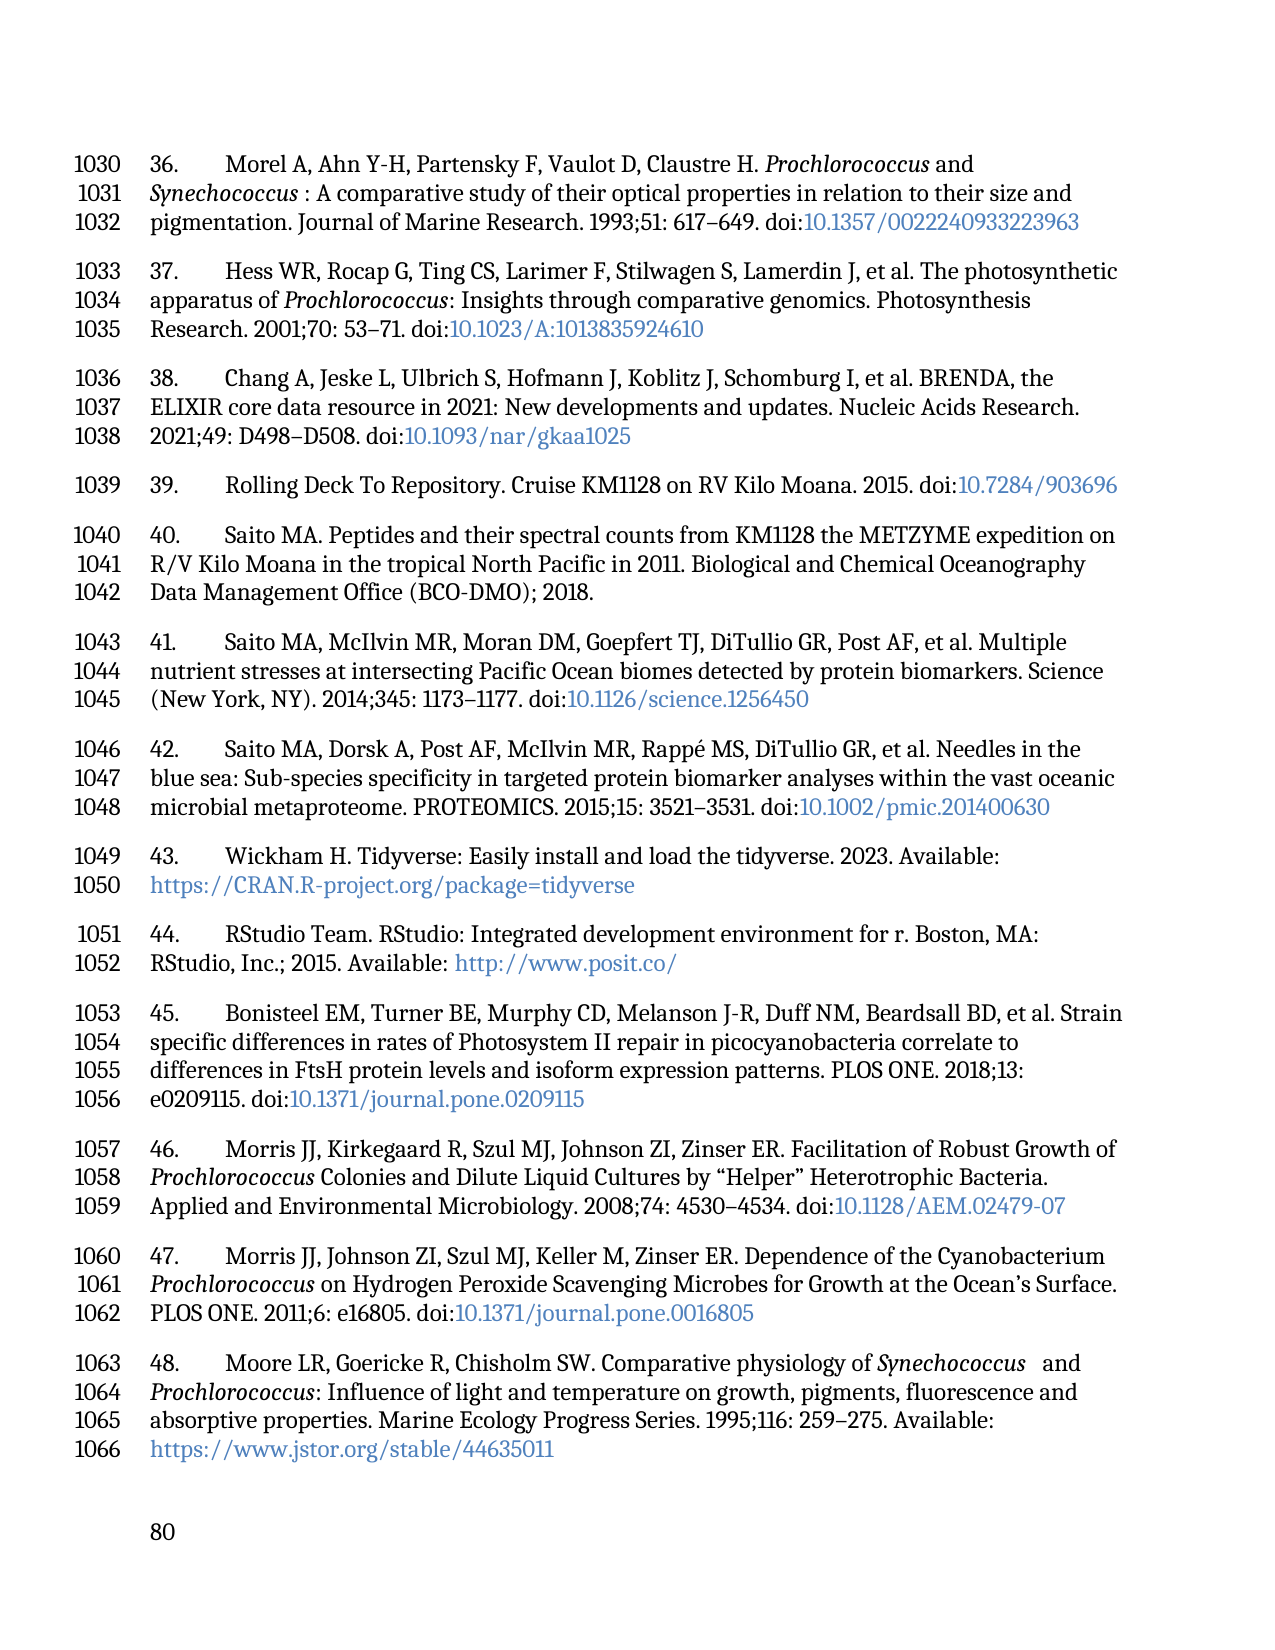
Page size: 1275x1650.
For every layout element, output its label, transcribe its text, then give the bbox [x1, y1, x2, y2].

text 39. Rolling Deck To Repository. Cruise KM1128 on RV Kilo Moana. 2015. doi:10.7284/903696 [150, 471, 1125, 500]
text 47. Morris JJ, Johnson ZI, Szul MJ, Keller M, Zinser ER. Dependence of the Cyanobacterium Prochlorococcus on Hydrogen Peroxide Scavenging Microbes for Growth at the Ocean’s Surface. PLOS ONE. 2011;6: e16805. doi:10.1371/journal.pone.0016805 [150, 1242, 1125, 1328]
text 42. Saito MA, Dorsk A, Post AF, McIlvin MR, Rappé MS, DiTullio GR, et al. Needles in the blue sea: Sub-species specificity in targeted protein biomarker analyses within the vast oceanic microbial metaproteome. PROTEOMICS. 2015;15: 3521–3531. doi:10.1002/pmic.201400630 [150, 735, 1125, 821]
text 44. RStudio Team. RStudio: Integrated development environment for r. Boston, MA: RStudio, Inc.; 2015. Available: http://www.posit.co/ [150, 920, 1125, 978]
text 38. Chang A, Jeske L, Ulbrich S, Hofmann J, Koblitz J, Schomburg I, et al. BRENDA, the ELIXIR core data resource in 2021: New developments and updates. Nucleic Acids Research. 2021;49: D498–D508. doi:10.1093/nar/gkaa1025 [150, 364, 1125, 450]
text 43. Wickham H. Tidyverse: Easily install and load the tidyverse. 2023. Available: https://CRAN.R-project.org/package=tidyverse [150, 842, 1125, 899]
text 41. Saito MA, McIlvin MR, Moran DM, Goepfert TJ, DiTullio GR, Post AF, et al. Multiple nutrient stresses at intersecting Pacific Ocean biomes detected by protein biomarkers. Science (New York, NY). 2014;345: 1173–1177. doi:10.1126/science.1256450 [150, 628, 1125, 714]
text 40. Saito MA. Peptides and their spectral counts from KM1128 the METZYME expedition on R/V Kilo Moana in the tropical North Pacific in 2011. Biological and Chemical Oceanography Data Management Office (BCO-DMO); 2018. [150, 521, 1125, 607]
text 48. Moore LR, Goericke R, Chisholm SW. Comparative physiology of Synechococcus and Prochlorococcus: Influence of light and temperature on growth, pigments, fluorescence and absorptive properties. Marine Ecology Progress Series. 1995;116: 259–275. Available: https://www.jstor.org/stable/44635011 [150, 1349, 1125, 1464]
text 46. Morris JJ, Kirkegaard R, Szul MJ, Johnson ZI, Zinser ER. Facilitation of Robust Growth of Prochlorococcus Colonies and Dilute Liquid Cultures by “Helper” Heterotrophic Bacteria. Applied and Environmental Microbiology. 2008;74: 4530–4534. doi:10.1128/AEM.02479-07 [150, 1134, 1125, 1221]
text 45. Bonisteel EM, Turner BE, Murphy CD, Melanson J-R, Duff NM, Beardsall BD, et al. Strain specific differences in rates of Photosystem II repair in picocyanobacteria correlate to differences in FtsH protein levels and isoform expression patterns. PLOS ONE. 2018;13: e0209115. doi:10.1371/journal.pone.0209115 [150, 999, 1125, 1114]
text 36. Morel A, Ahn Y-H, Partensky F, Vaulot D, Claustre H. Prochlorococcus and Synechococcus : A comparative study of their optical properties in relation to their size and pigmentation. Journal of Marine Research. 1993;51: 617–649. doi:10.1357/0022240933223963 [150, 150, 1125, 236]
text 37. Hess WR, Rocap G, Ting CS, Larimer F, Stilwagen S, Lamerdin J, et al. The photosynthetic apparatus of Prochlorococcus: Insights through comparative genomics. Photosynthesis Research. 2001;70: 53–71. doi:10.1023/A:1013835924610 [150, 257, 1125, 343]
